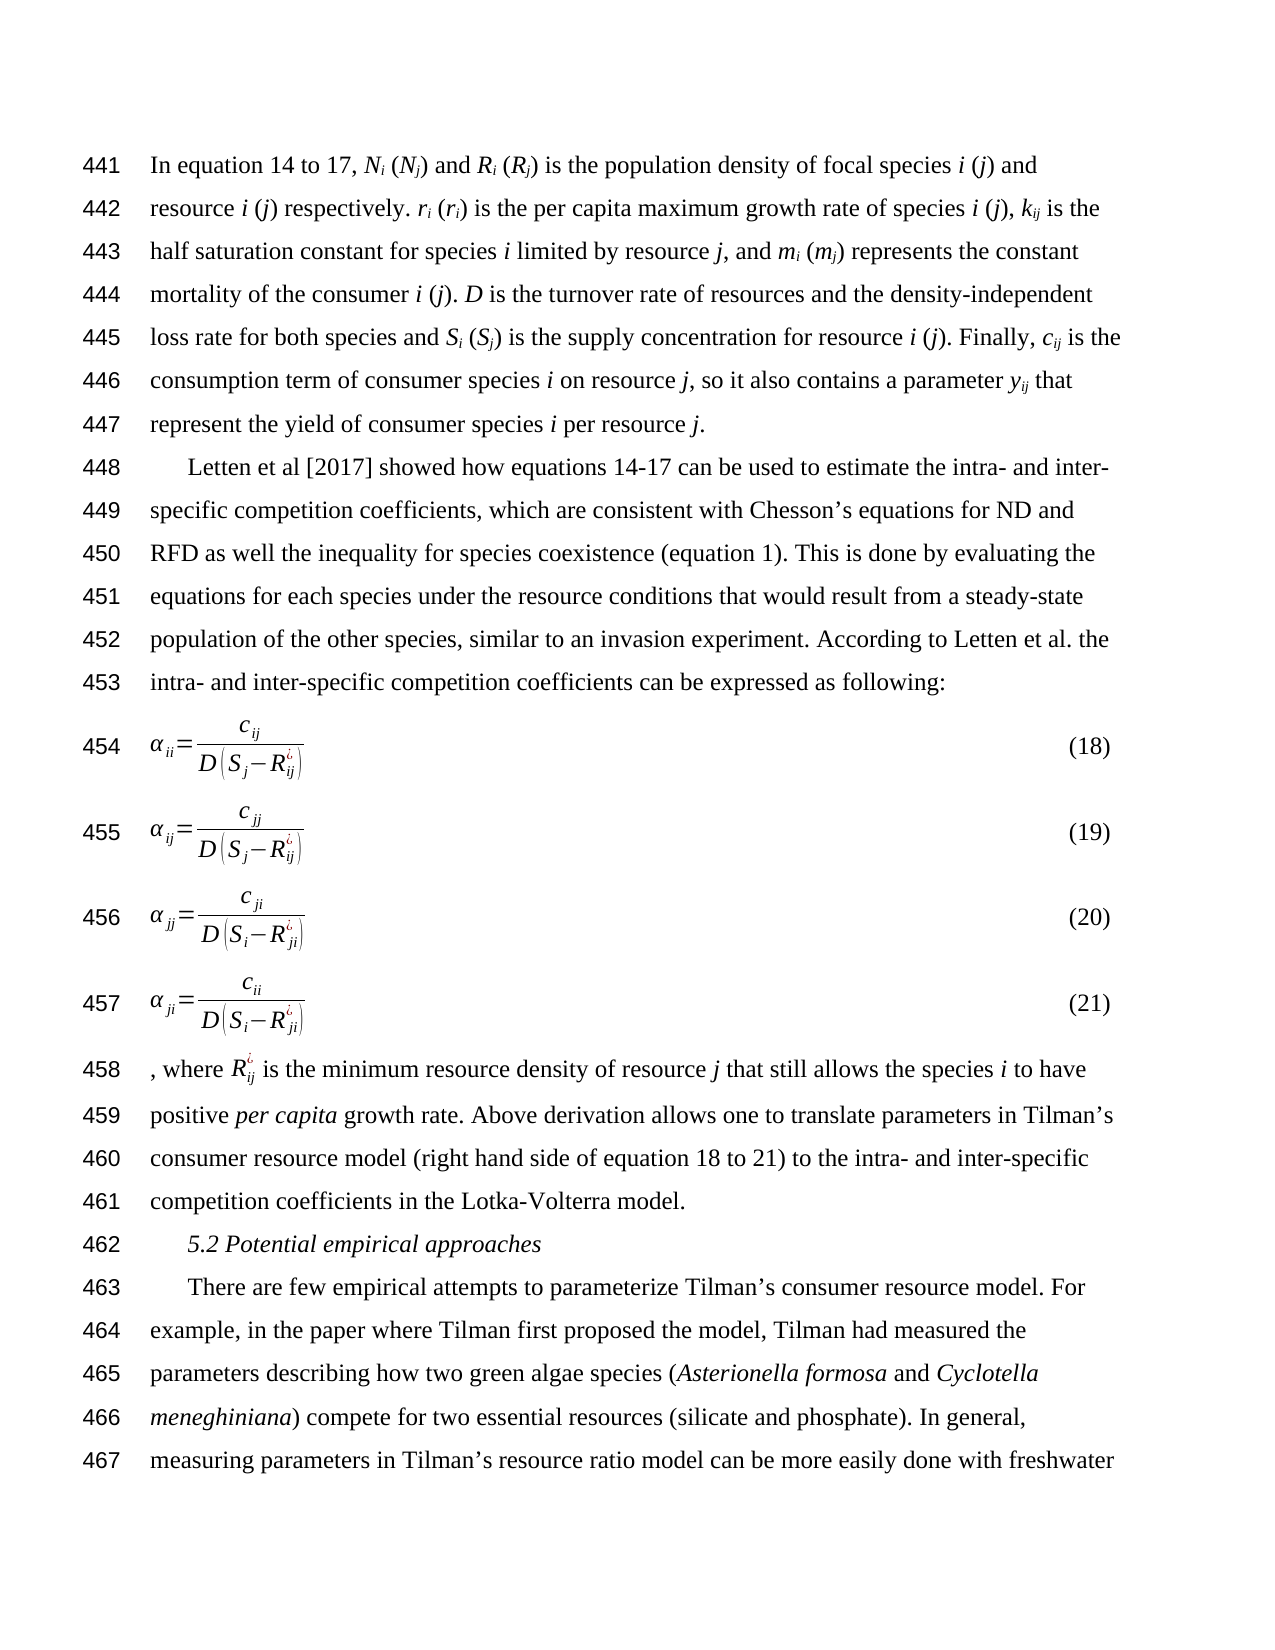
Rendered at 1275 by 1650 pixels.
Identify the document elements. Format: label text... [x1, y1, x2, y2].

list Potential empirical approaches [187, 1229, 1125, 1258]
text Letten et al [2017] showed how equations 14-17 can be used to estimate the intra- and inter-specific competition coefficients, which are consistent with Chesson’s equations for ND and RFD as well the inequality for species coexistence (equation 1). This is done by evaluating the equations for each species under the resource conditions that would result from a steady-state population of the other species, similar to an invasion experiment. According to Letten et al. the intra- and inter-specific competition coefficients can be expressed as following: [150, 452, 1125, 696]
text , where is the minimum resource density of resource j that still allows the species i to have positive per capita growth rate. Above derivation allows one to translate parameters in Tilman’s consumer resource model (right hand side of equation 18 to 21) to the intra- and inter-specific competition coefficients in the Lotka-Volterra model. [150, 1053, 1125, 1215]
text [150, 1272, 1125, 1473]
text (21) [150, 967, 1125, 1038]
text (19) [150, 796, 1125, 867]
text (20) [150, 882, 1125, 953]
text (18) [150, 711, 1125, 782]
text In equation 14 to 17, Ni (Nj) and Ri (Rj) is the population density of focal species i (j) and resource i (j) respectively. ri (ri) is the per capita maximum growth rate of species i (j), kij is the half saturation constant for species i limited by resource j, and mi (mj) represents the constant mortality of the consumer i (j). D is the turnover rate of resources and the density-independent loss rate for both species and Si (Sj) is the supply concentration for resource i (j). Finally, cij is the consumption term of consumer species i on resource j, so it also contains a parameter yij that represent the yield of consumer species i per resource j. [150, 150, 1125, 437]
